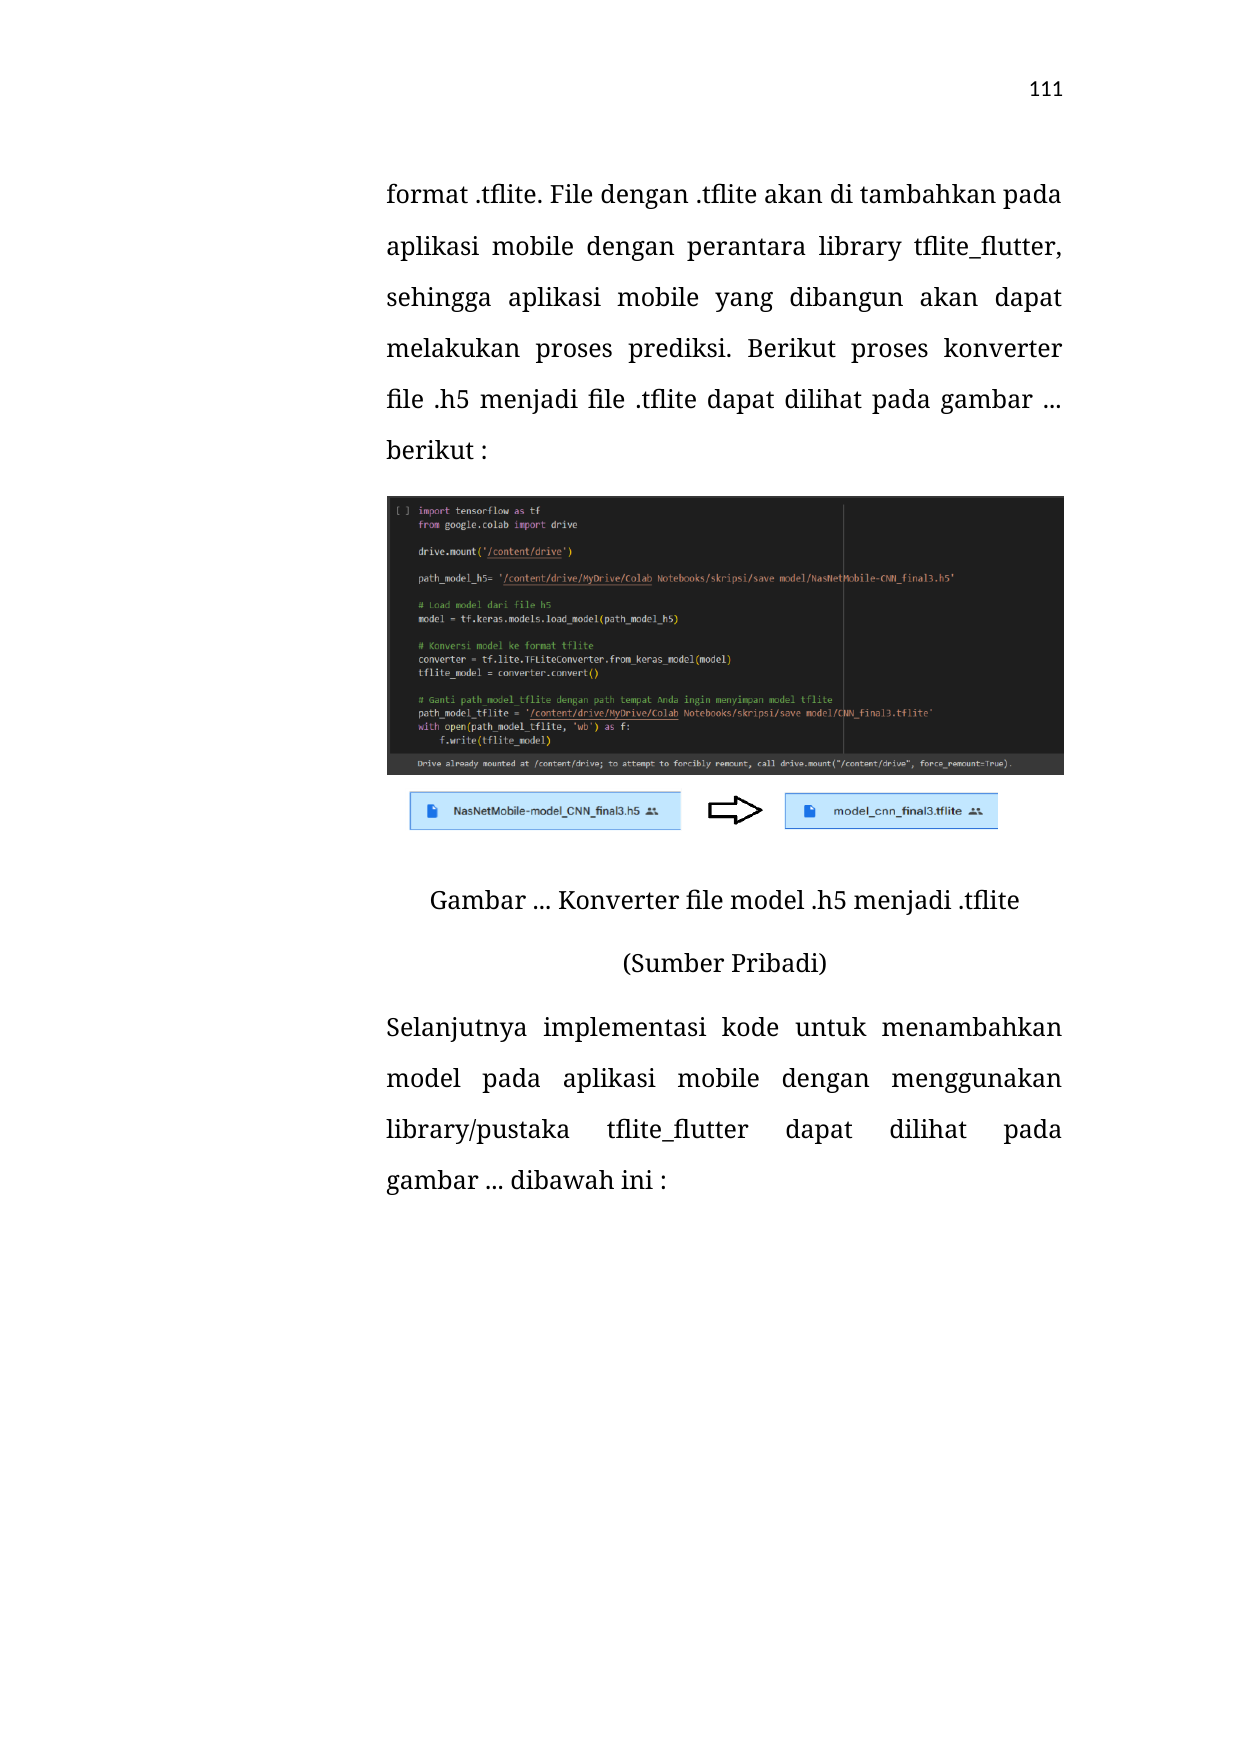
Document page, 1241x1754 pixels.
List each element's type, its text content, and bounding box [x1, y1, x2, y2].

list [386, 177, 1063, 466]
list (Sumber Pribadi) [386, 946, 1063, 980]
list Gambar ... Konverter file model .h5 menjadi .tflite [386, 882, 1063, 916]
picture [386, 496, 1065, 856]
list Selanjutnya implementasi kode untuk menambahkan model pada aplikasi mobile dengan menggunakan library/pustaka tflite_flutter dapat dilihat pada gambar ... dibawah ini : [386, 1009, 1063, 1197]
